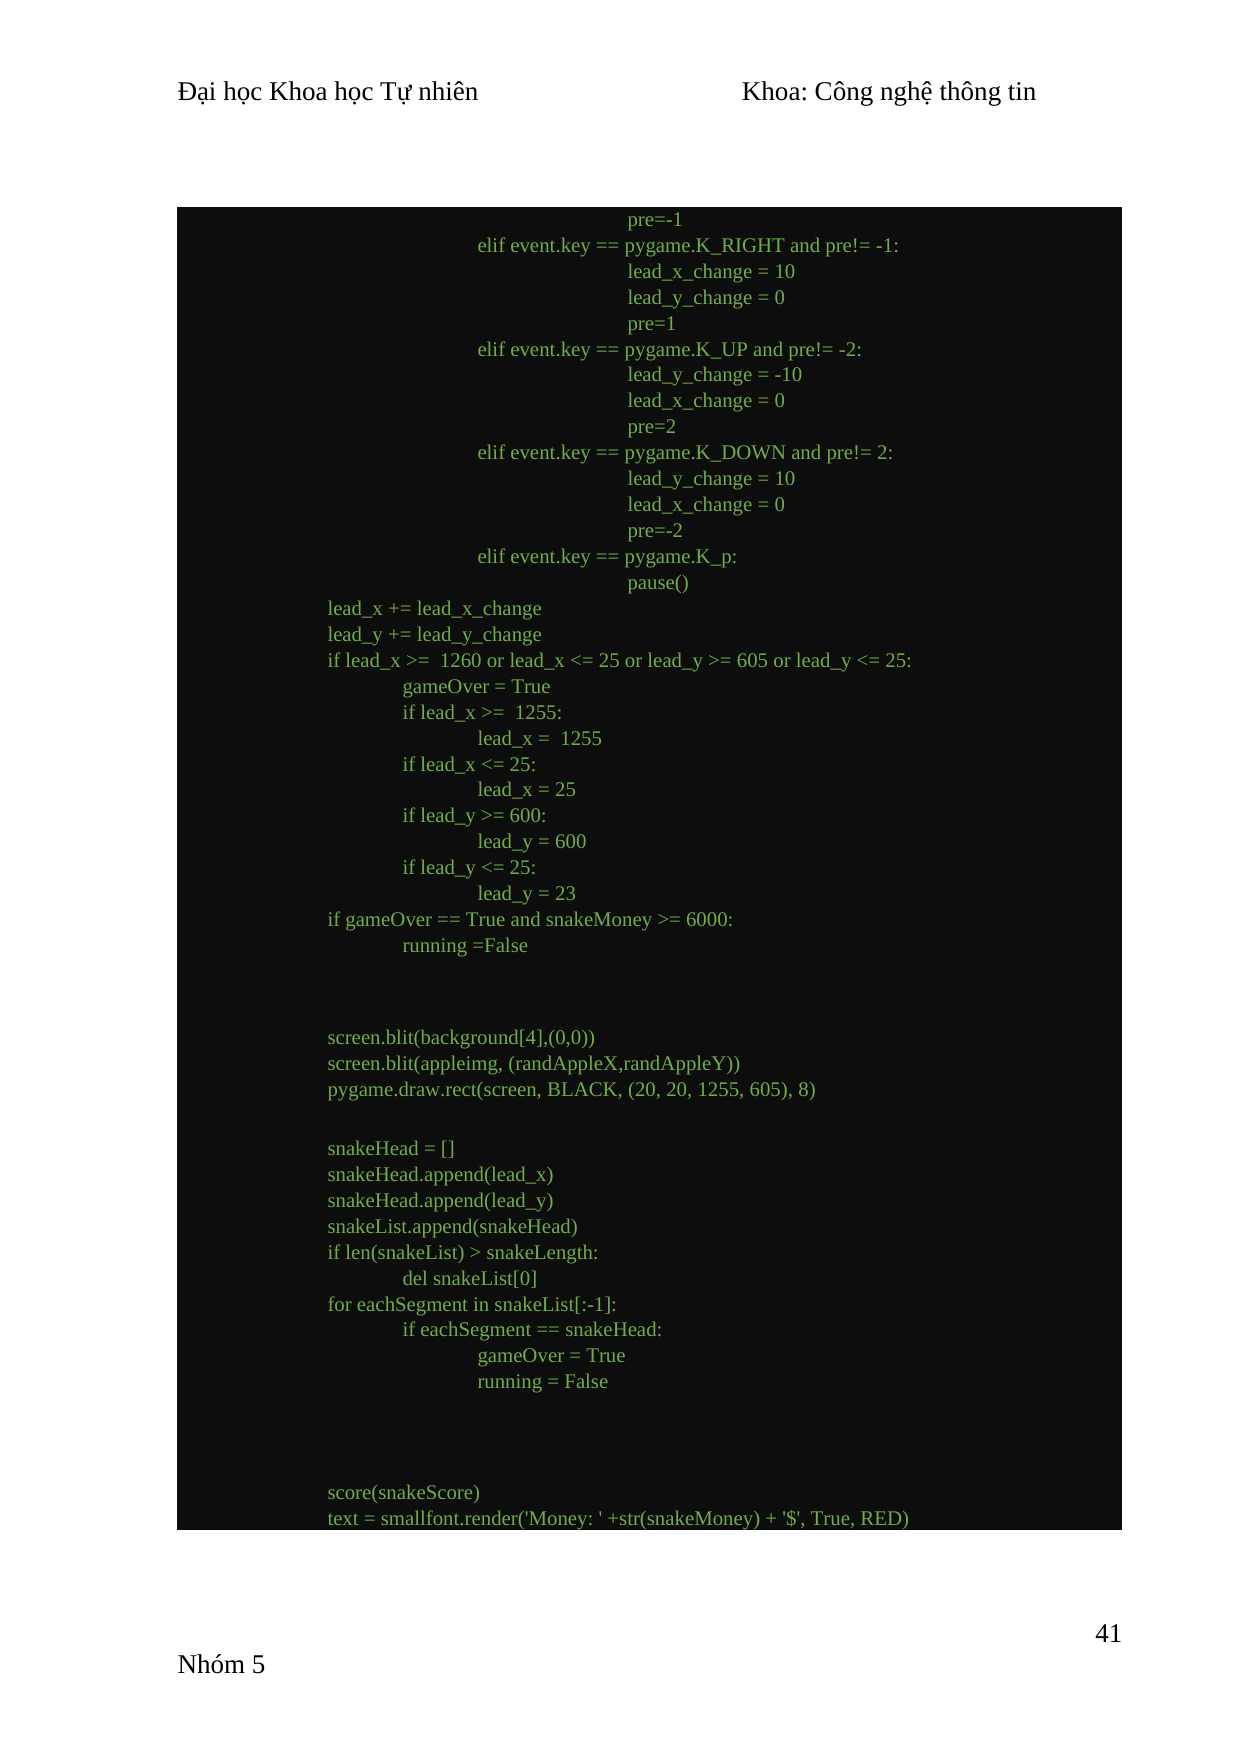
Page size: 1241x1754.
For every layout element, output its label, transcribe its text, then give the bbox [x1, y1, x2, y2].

text lead_x = 1255 [177, 726, 1122, 749]
text snakeHead = [] [177, 1136, 1122, 1160]
text pre=-2 [177, 518, 1122, 542]
text screen.blit(background[4],(0,0)) [177, 1025, 1122, 1049]
text elif event.key == pygame.K_p: [177, 544, 1122, 568]
text screen.blit(appleimg, (randAppleX,randAppleY)) [177, 1051, 1122, 1075]
text elif event.key == pygame.K_DOWN and pre!= 2: [177, 440, 1122, 464]
text if lead_y >= 600: [177, 803, 1122, 827]
text if lead_x >= 1260 or lead_x <= 25 or lead_y >= 605 or lead_y <= 25: [177, 648, 1122, 672]
text pause() [177, 570, 1122, 594]
text lead_x_change = 0 [177, 492, 1122, 516]
text lead_y_change = -10 [177, 362, 1122, 386]
text elif event.key == pygame.K_UP and pre!= -2: [177, 336, 1122, 361]
text if lead_x <= 25: [177, 751, 1122, 776]
text pygame.draw.rect(screen, BLACK, (20, 20, 1255, 605), 8) [177, 1077, 1122, 1101]
text pre=1 [177, 311, 1122, 334]
text lead_x += lead_x_change [177, 596, 1122, 620]
text score(snakeScore) [177, 1480, 1122, 1504]
text lead_y = 600 [177, 829, 1122, 853]
text lead_x = 25 [177, 777, 1122, 801]
text running =False [177, 933, 1122, 957]
text snakeList.append(snakeHead) [177, 1214, 1122, 1238]
text lead_y_change = 0 [177, 284, 1122, 309]
text if lead_y <= 25: [177, 855, 1122, 879]
text gameOver = True [177, 674, 1122, 698]
text lead_y += lead_y_change [177, 622, 1122, 646]
text if eachSegment == snakeHead: [177, 1317, 1122, 1341]
text pre=2 [177, 414, 1122, 438]
text lead_y = 23 [177, 881, 1122, 905]
text running = False [177, 1369, 1122, 1393]
text text = smallfont.render('Money: ' +str(snakeMoney) + '$', True, RED) [177, 1506, 1122, 1530]
text gameOver = True [177, 1343, 1122, 1367]
text snakeHead.append(lead_y) [177, 1188, 1122, 1212]
text lead_x_change = 10 [177, 259, 1122, 283]
text del snakeList[0] [177, 1266, 1122, 1289]
text snakeHead.append(lead_x) [177, 1162, 1122, 1186]
text if len(snakeList) > snakeLength: [177, 1239, 1122, 1264]
text pre=-1 [177, 207, 1122, 231]
text if lead_x >= 1255: [177, 699, 1122, 724]
text elif event.key == pygame.K_RIGHT and pre!= -1: [177, 233, 1122, 257]
text for eachSegment in snakeList[:-1]: [177, 1291, 1122, 1316]
text lead_y_change = 10 [177, 466, 1122, 490]
text if gameOver == True and snakeMoney >= 6000: [177, 907, 1122, 931]
text lead_x_change = 0 [177, 388, 1122, 412]
